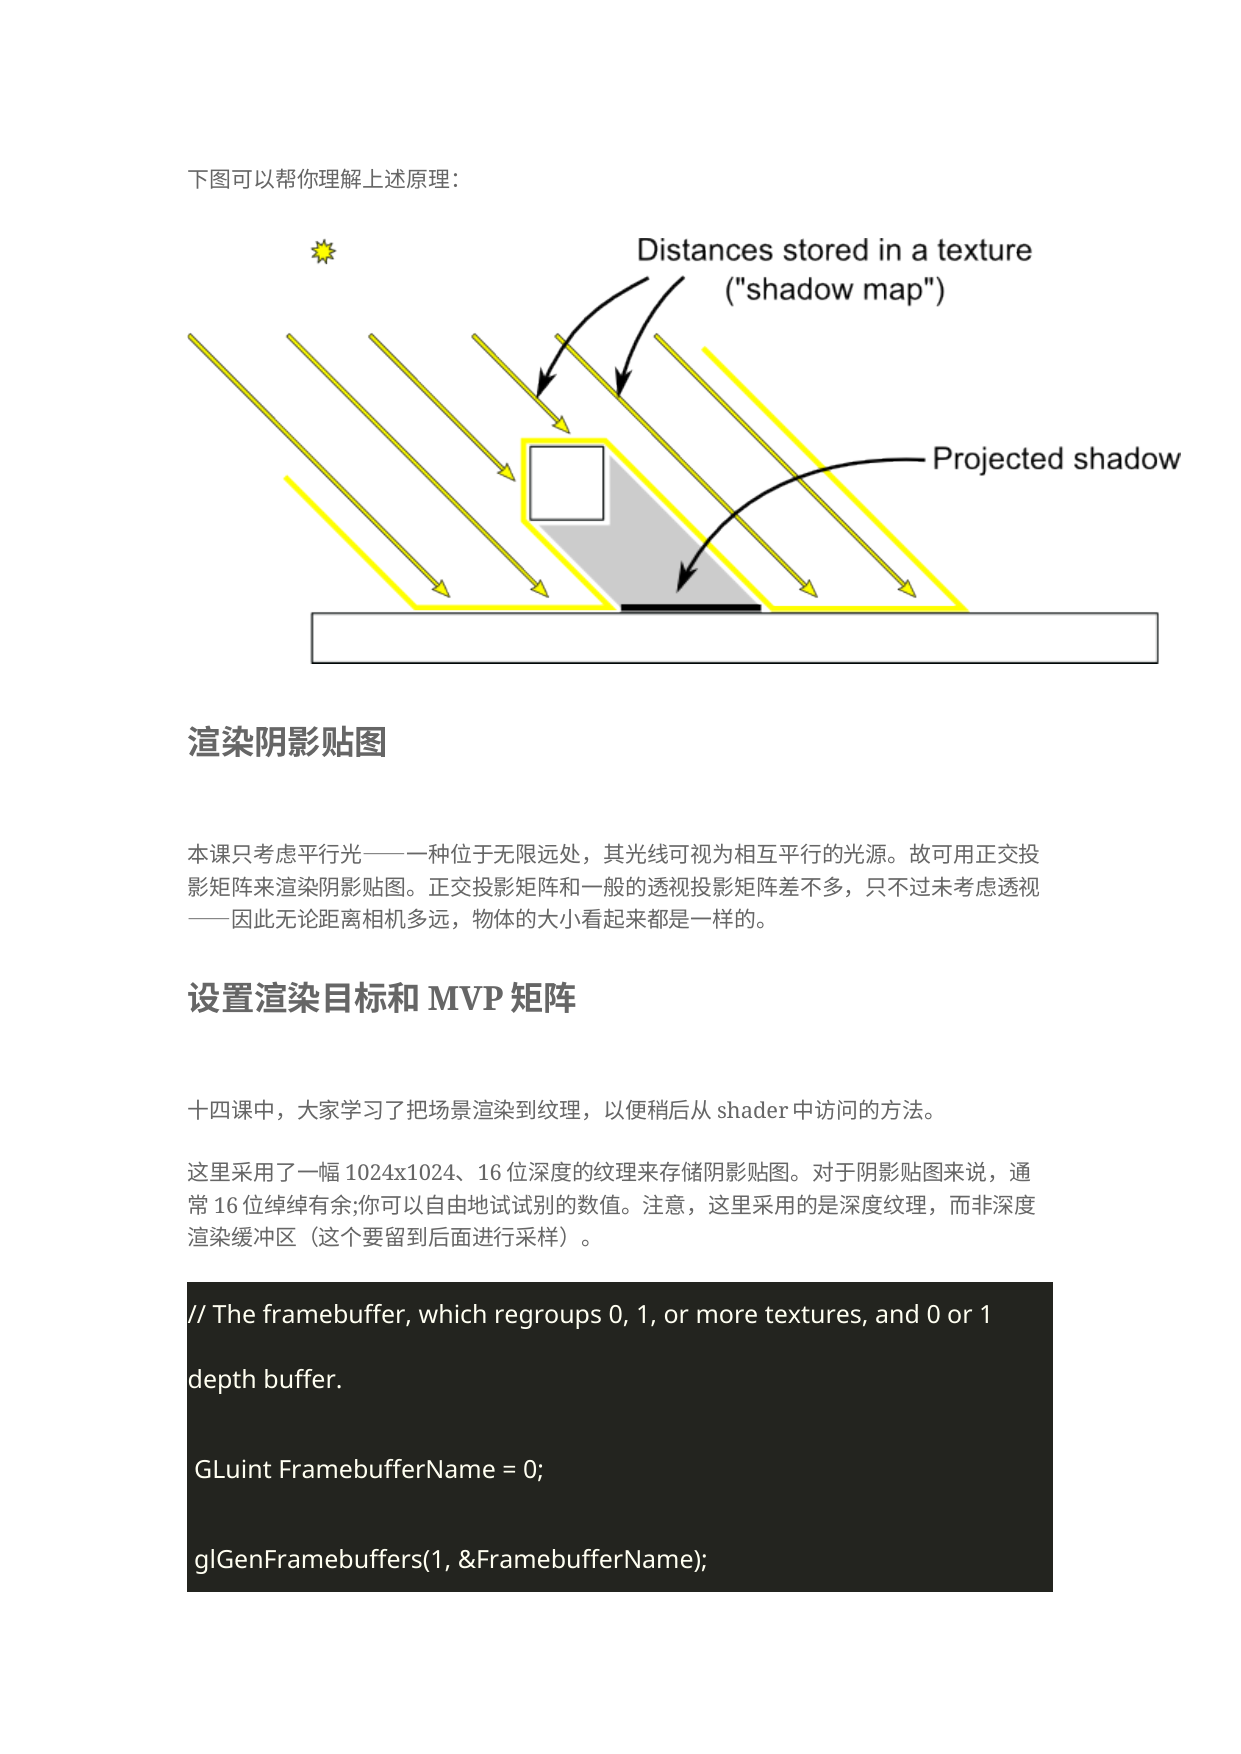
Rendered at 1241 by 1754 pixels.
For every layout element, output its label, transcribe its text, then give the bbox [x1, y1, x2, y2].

text 本课只考虑平行光——一种位于无限远处，其光线可视为相互平行的光源。故可用正交投影矩阵来渲染阴影贴图。正交投影矩阵和一般的透视投影矩阵差不多，只不过未考虑透视——因此无论距离相机多远，物体的大小看起来都是一样的。 [187, 837, 1053, 934]
text // The framebuffer, which regroups 0, 1, or more textures, and 0 or 1 depth buffer. [187, 1282, 1053, 1412]
text 十四课中，大家学习了把场景渲染到纹理，以便稍后从shader中访问的方法。 [187, 1093, 1053, 1126]
text glGenFramebuffers(1, &FramebufferName); [187, 1527, 1053, 1592]
picture [187, 238, 1181, 664]
subtitle 渲染阴影贴图 [187, 708, 1053, 773]
subtitle 设置渲染目标和MVP矩阵 [187, 964, 1053, 1029]
text GLuint FramebufferName = 0; [187, 1437, 1053, 1502]
text 这里采用了一幅1024x1024、16位深度的纹理来存储阴影贴图。对于阴影贴图来说，通常16位绰绰有余;你可以自由地试试别的数值。注意，这里采用的是深度纹理，而非深度渲染缓冲区（这个要留到后面进行采样）。 [187, 1155, 1053, 1252]
text 下图可以帮你理解上述原理： [187, 162, 1053, 194]
